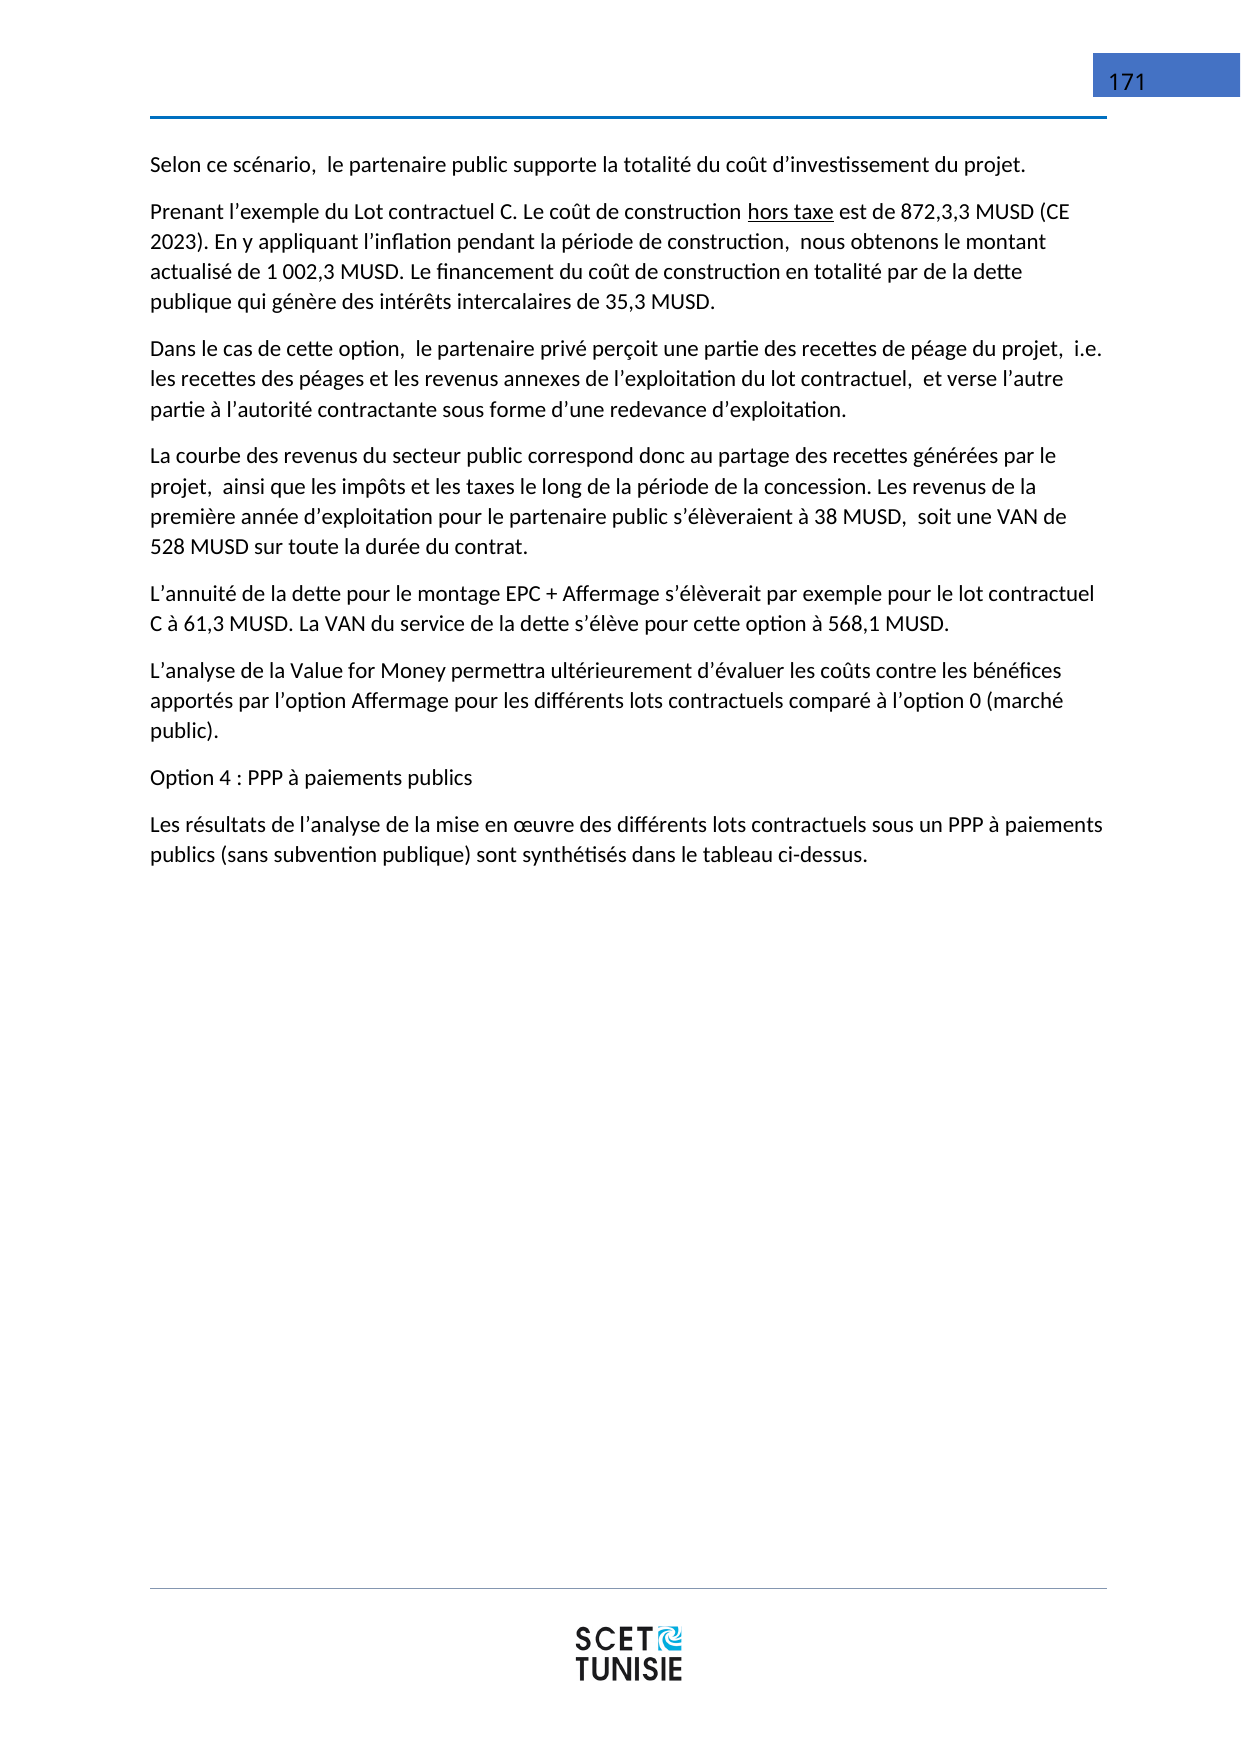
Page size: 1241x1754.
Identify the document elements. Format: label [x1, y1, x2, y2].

picture [575, 1626, 682, 1681]
